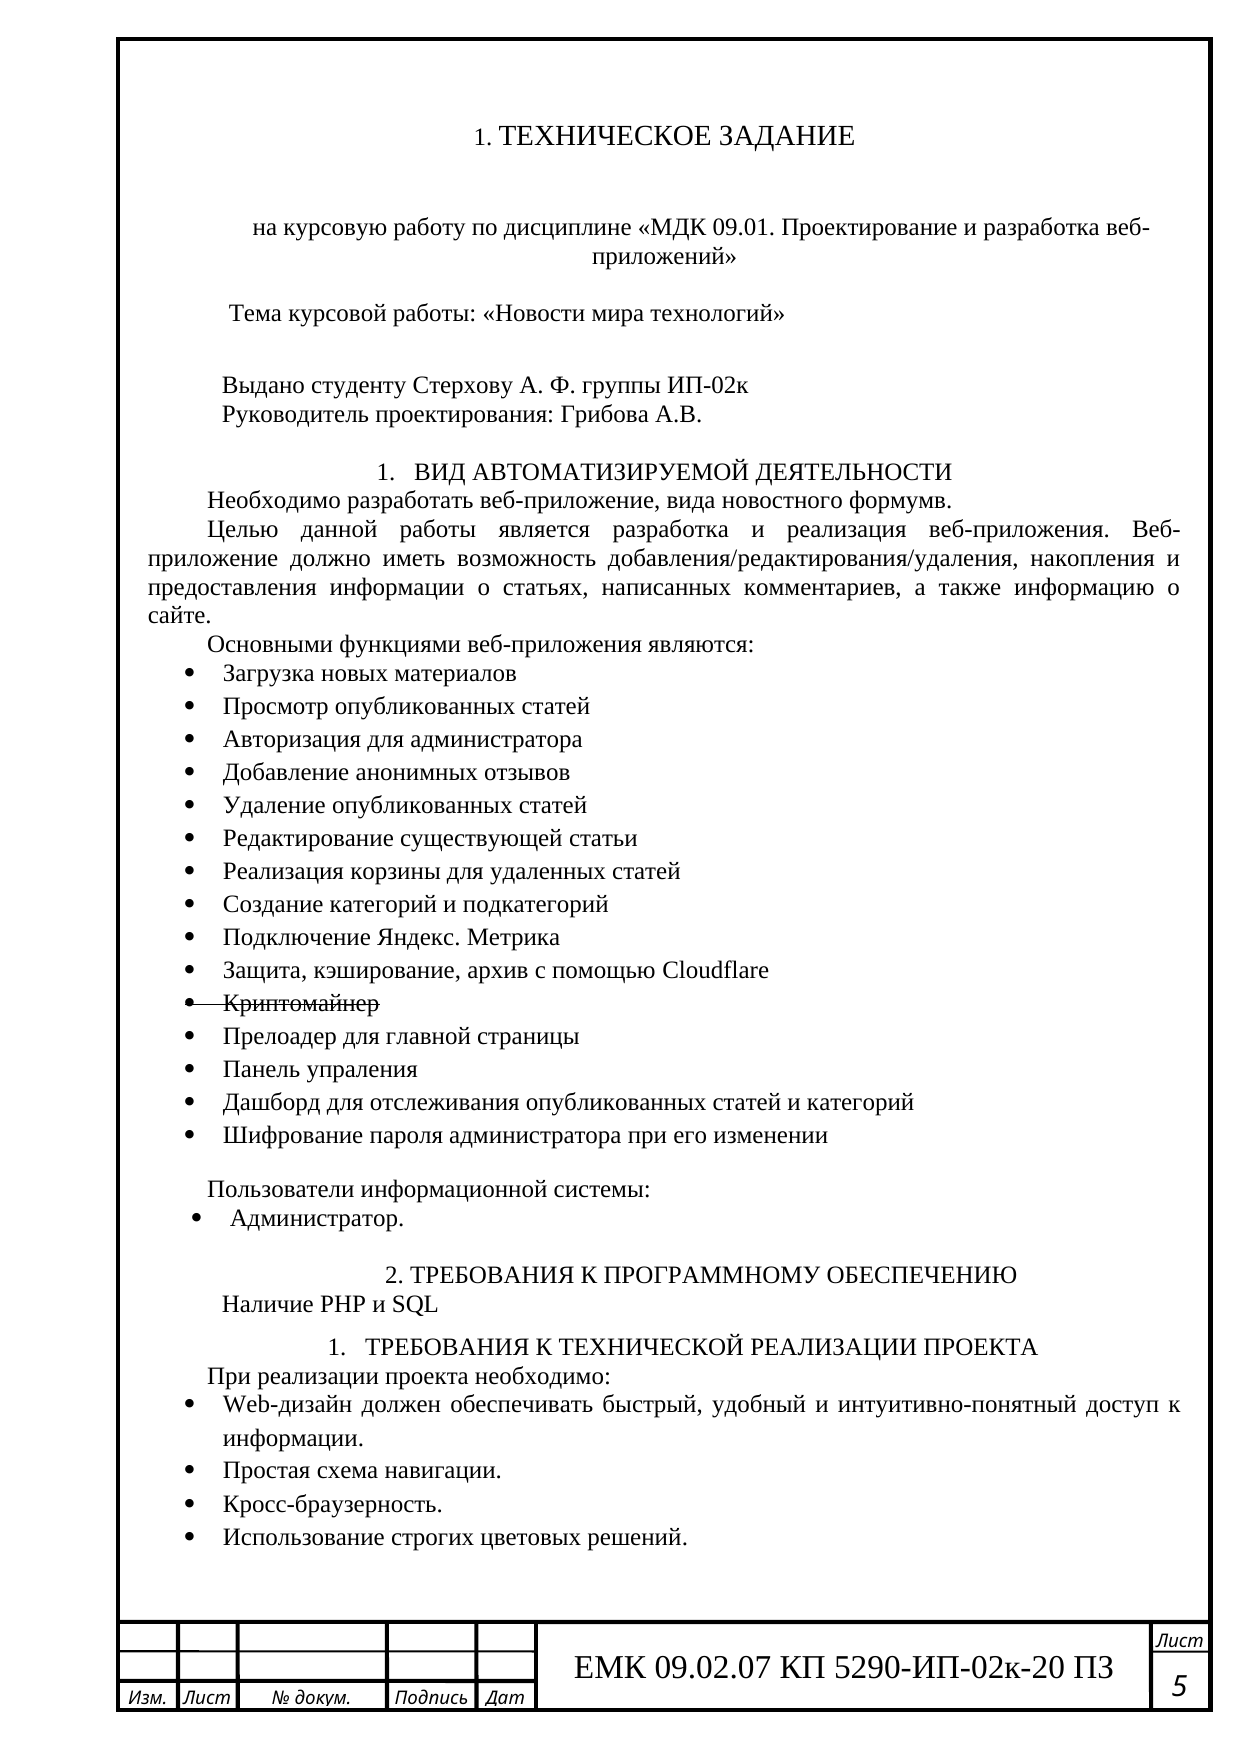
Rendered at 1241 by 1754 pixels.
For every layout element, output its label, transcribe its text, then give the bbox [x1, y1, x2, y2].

list Кросс-браузерность. [185, 1489, 1181, 1517]
list Подключение Яндекс. Метрика [185, 922, 1181, 951]
list Авторизация для администратора [185, 724, 1181, 753]
text Выдано студенту Стерхову А. Ф. группы ИП-02к [148, 370, 1181, 399]
list Криптомайнер [185, 988, 1181, 1017]
list Шифрование пароля администратора при его изменении [185, 1120, 1181, 1149]
list ТРЕБОВАНИЯ К ТЕХНИЧЕСКОЙ РЕАЛИЗАЦИИ ПРОЕКТА [185, 1332, 1181, 1361]
list Удаление опубликованных статей [185, 790, 1181, 819]
list Загрузка новых материалов [185, 658, 1181, 687]
text Пользователи информационной системы: [148, 1174, 1181, 1203]
text Целью данной работы является разработка и реализация веб-приложения. Веб-приложение должно иметь возможность добавления/редактирования/удаления, накопления и предоставления информации о статьях, написанных комментариев, а также информацию о сайте. [148, 514, 1181, 629]
text Необходимо разработать веб-приложение, вида новостного формумв. [148, 485, 1181, 514]
list Использование строгих цветовых решений. [185, 1522, 1181, 1550]
list Простая схема навигации. [185, 1456, 1181, 1484]
text Тема курсовой работы: «Новости мира технологий» [154, 298, 1181, 327]
list ВИД АВТОМАТИЗИРУЕМОЙ ДЕЯТЕЛЬНОСТИ [148, 457, 1181, 485]
text При реализации проекта необходимо: [148, 1361, 1181, 1389]
list Прелоадер для главной страницы [185, 1021, 1181, 1050]
list Редактирование существующей статьи [185, 823, 1181, 852]
list Наличие PHP и SQL [148, 1289, 1181, 1318]
list Панель упраления [185, 1054, 1181, 1083]
list Создание категорий и подкатегорий [185, 889, 1181, 918]
list Дашборд для отслеживания опубликованных статей и категорий [185, 1087, 1181, 1116]
list Администратор. [192, 1203, 1181, 1231]
list Web-дизайн должен обеспечивать быстрый, удобный и интуитивно-понятный доступ к информации. [185, 1389, 1181, 1451]
list Просмотр опубликованных статей [185, 691, 1181, 719]
list Добавление анонимных отзывов [185, 757, 1181, 786]
text Основными функциями веб-приложения являются: [148, 629, 1181, 658]
text Руководитель проектирования: Грибова А.В. [148, 399, 1181, 428]
list Реализация корзины для удаленных статей [185, 856, 1181, 885]
text 2. ТРЕБОВАНИЯ К ПРОГРАММНОМУ ОБЕСПЕЧЕНИЮ [148, 1260, 1181, 1289]
list Защита, кэширование, архив с помощью Cloudflare [185, 955, 1181, 984]
text на курсовую работу по дисциплине «МДК 09.01. Проектирование и разработка веб-приложений» [148, 212, 1181, 270]
text 1. ТЕХНИЧЕСКОЕ ЗАДАНИЕ [148, 118, 1181, 152]
